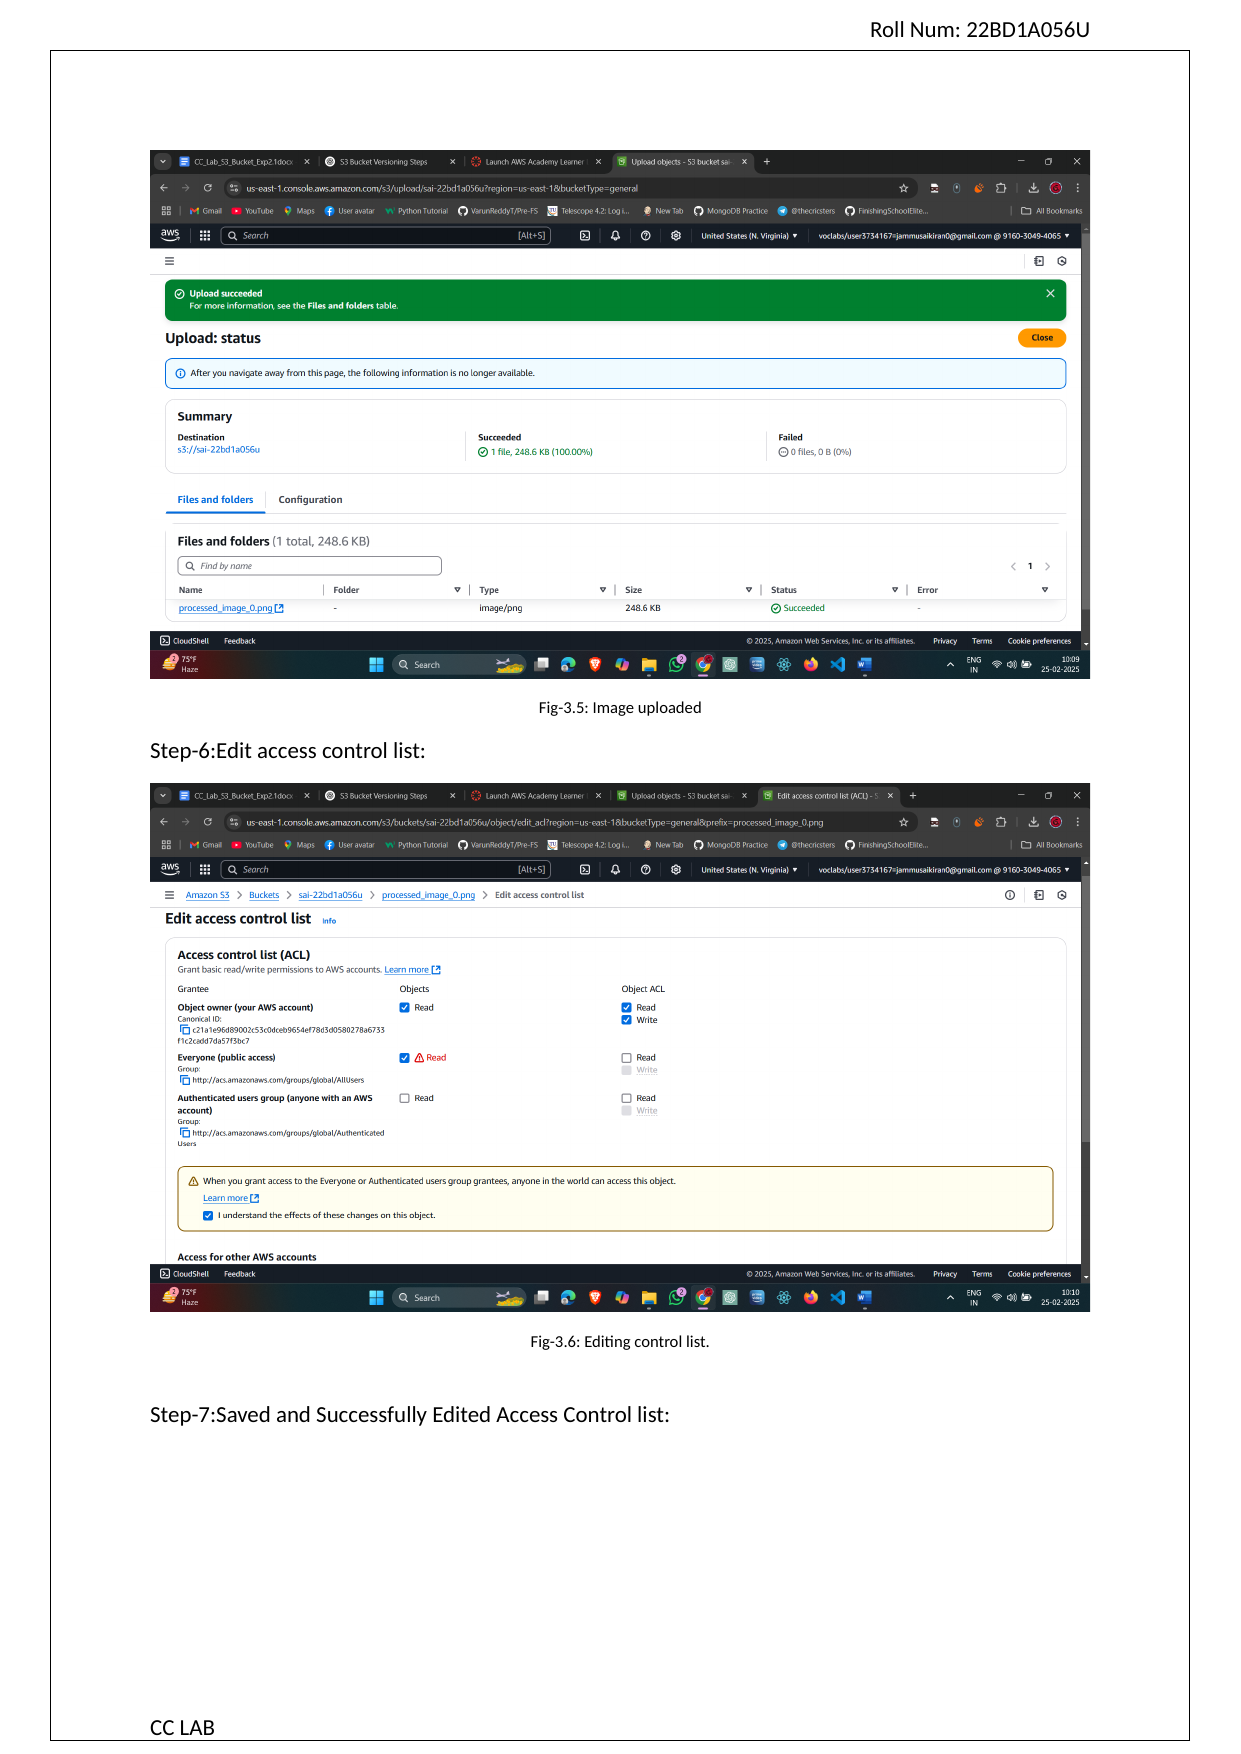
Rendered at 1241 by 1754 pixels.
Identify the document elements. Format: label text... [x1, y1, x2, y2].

picture [150, 150, 1091, 679]
text Fig-3.6: Editing control list. [150, 1331, 1090, 1381]
text Fig-3.5: Image uploaded [150, 698, 1090, 718]
text Step-7:Saved and Successfully Edited Access Control list: [150, 1400, 1090, 1428]
text Step-6:Edit access control list: [150, 736, 1090, 764]
picture [150, 783, 1091, 1312]
